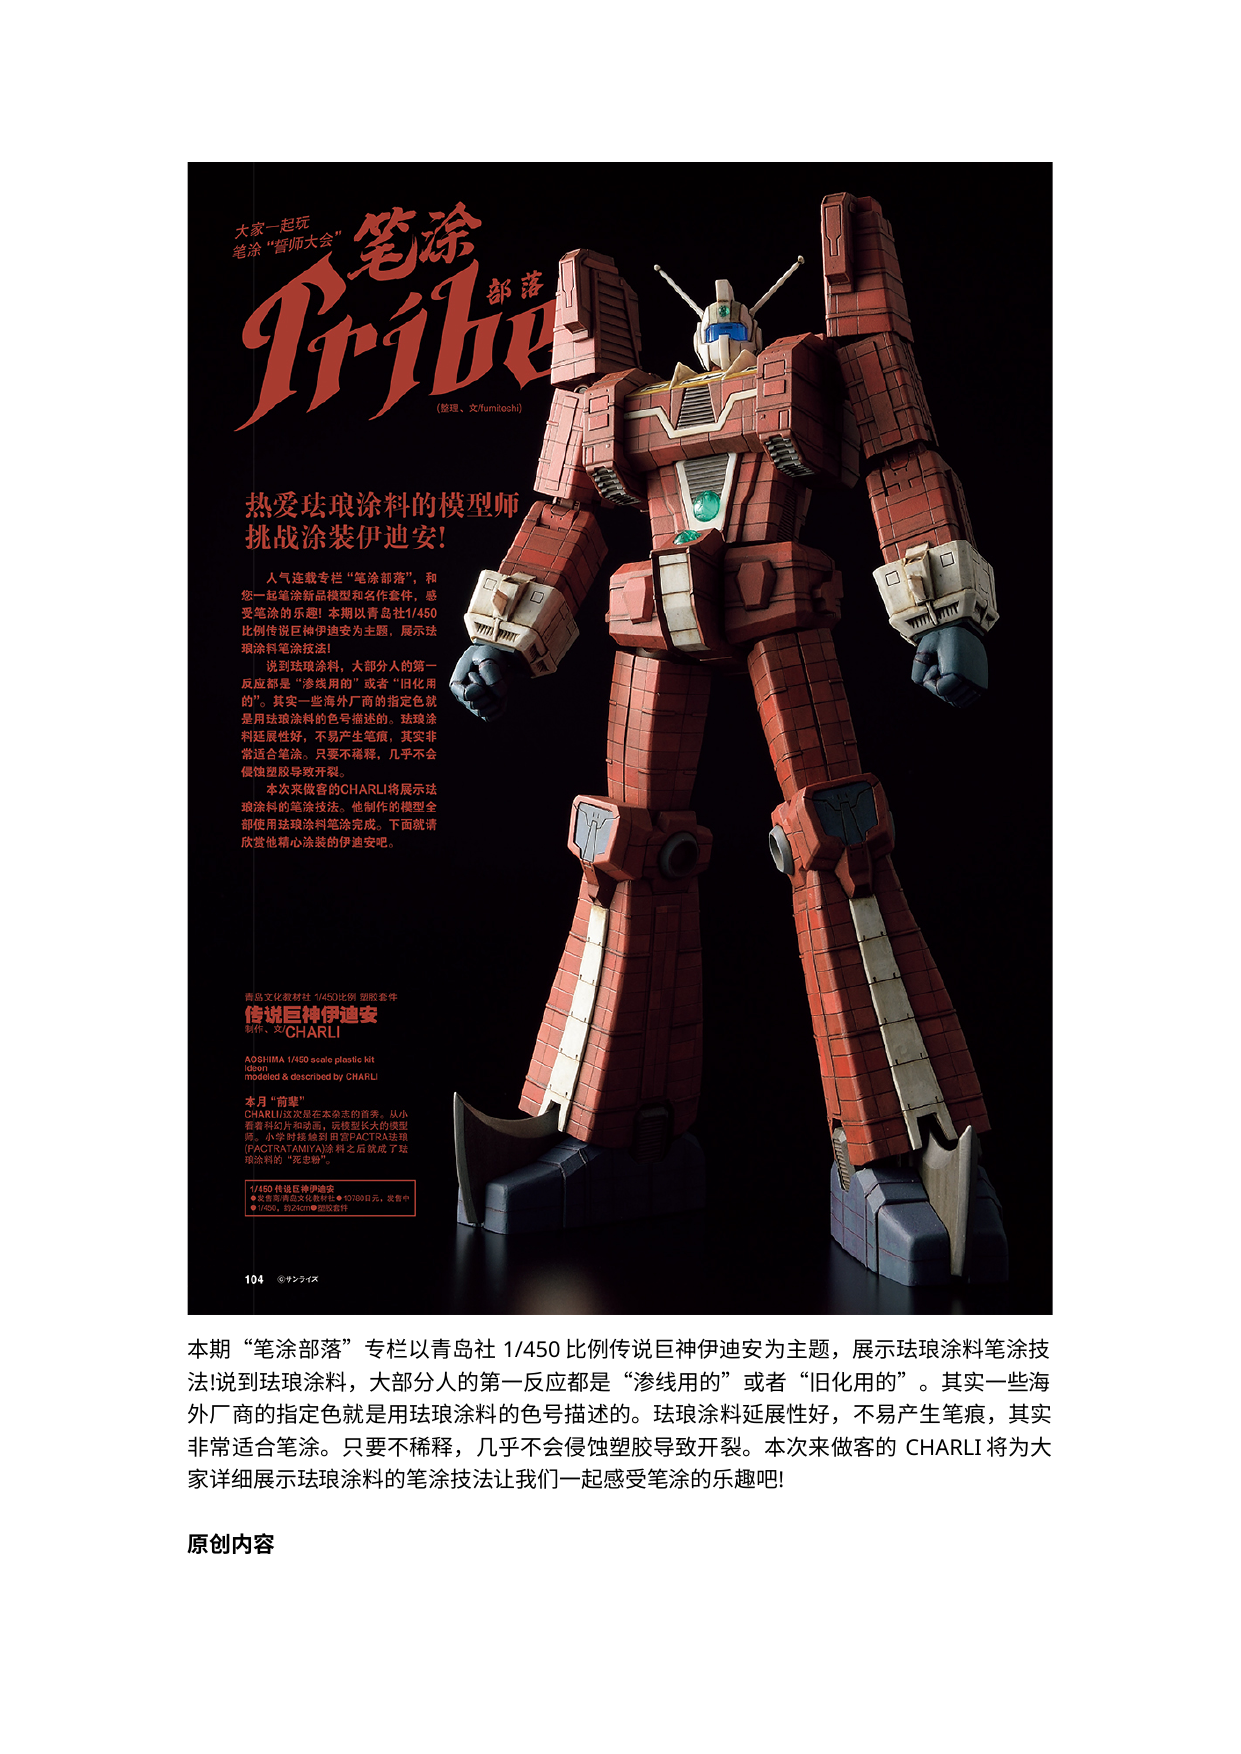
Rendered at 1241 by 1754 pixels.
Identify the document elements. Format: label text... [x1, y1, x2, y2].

text 原创内容 [187, 1527, 1053, 1559]
picture [187, 162, 1053, 1315]
text 本期“笔涂部落”专栏以青岛社1/450比例传说巨神伊迪安为主题，展示珐琅涂料笔涂技法!说到珐琅涂料，大部分人的第一反应都是“渗线用的”或者“旧化用的”。其实一些海外厂商的指定色就是用珐琅涂料的色号描述的。珐琅涂料延展性好，不易产生笔痕，其实非常适合笔涂。只要不稀释，几乎不会侵蚀塑胶导致开裂。本次来做客的CHARLI将为大家详细展示珐琅涂料的笔涂技法让我们一起感受笔涂的乐趣吧! [187, 1332, 1053, 1494]
